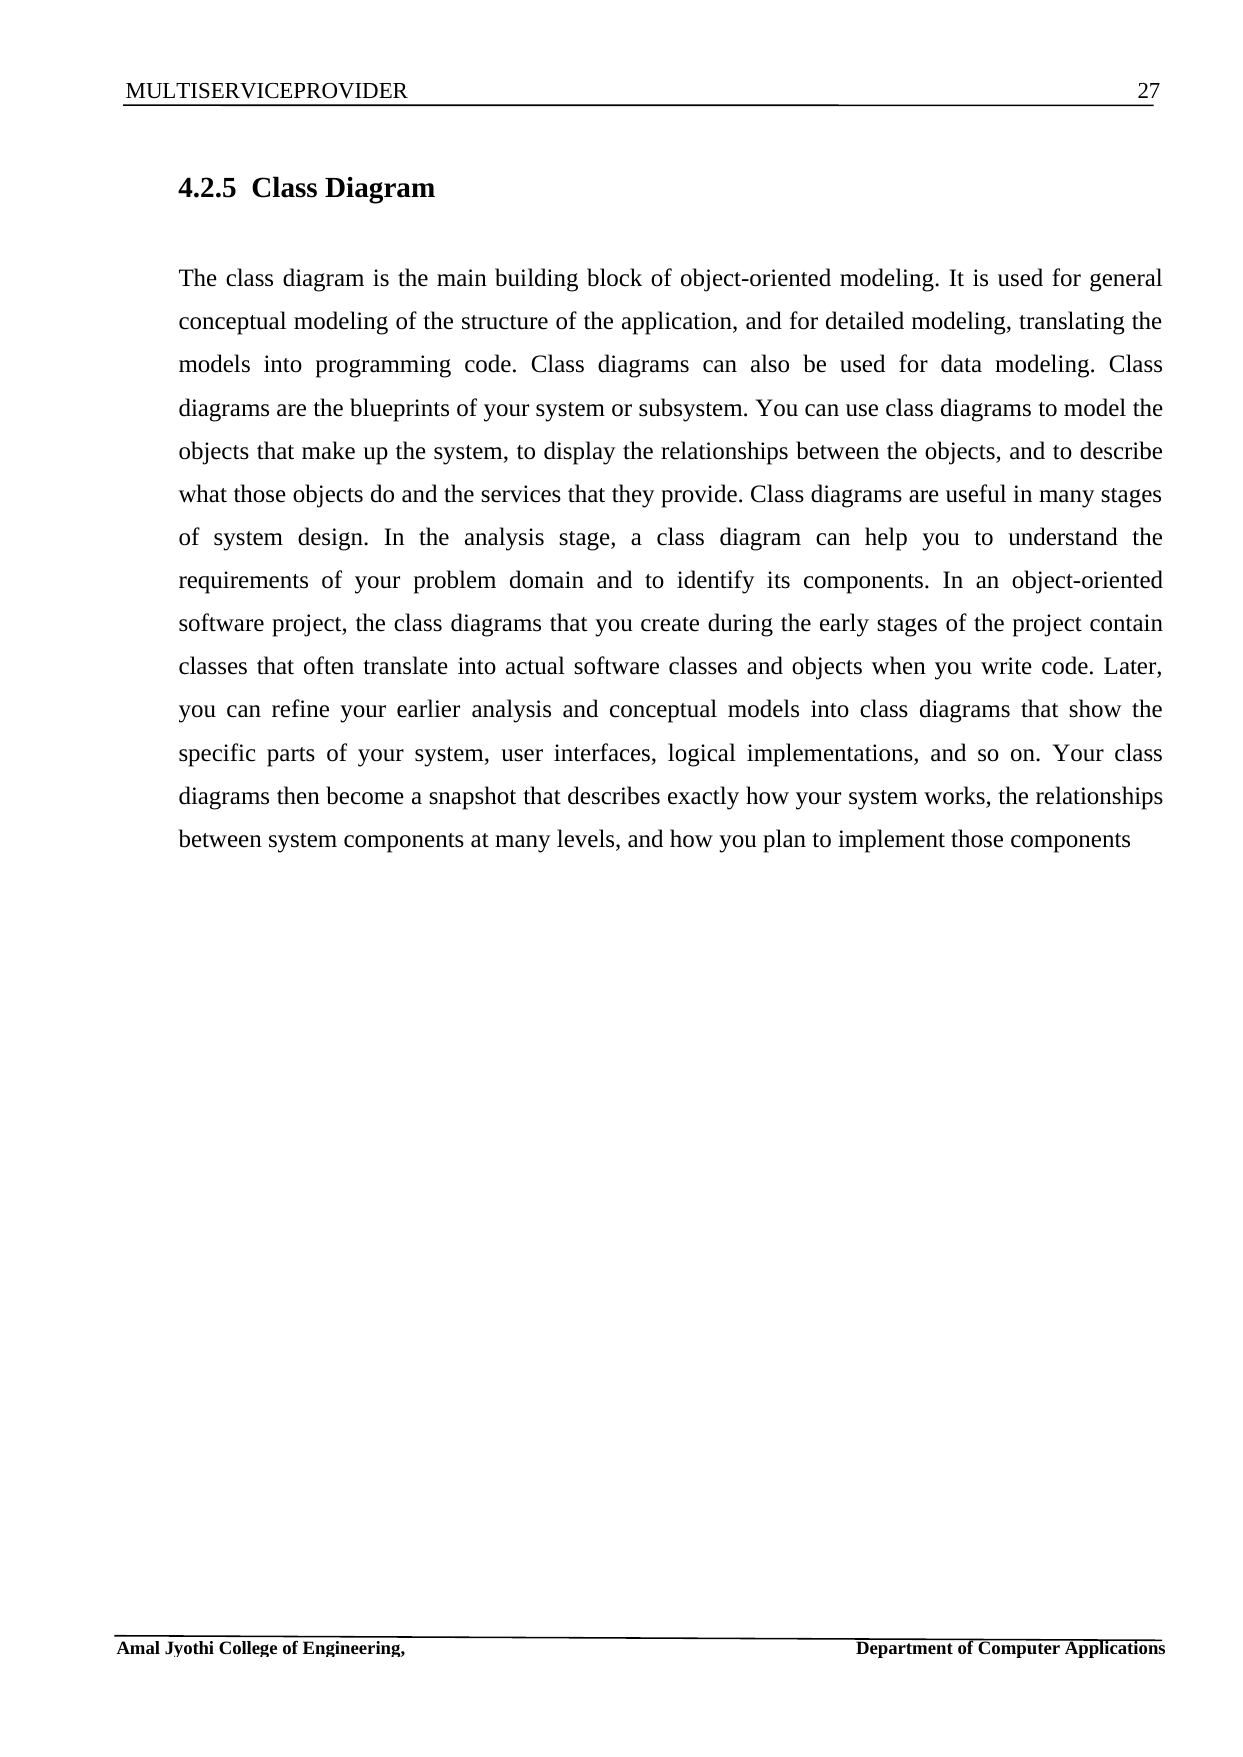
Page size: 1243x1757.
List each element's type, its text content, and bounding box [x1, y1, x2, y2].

text The class diagram is the main building block of object-oriented modeling. It is used for general conceptual modeling of the structure of the application, and for detailed modeling, translating the models into programming code. Class diagrams can also be used for data modeling. Class diagrams are the blueprints of your system or subsystem. You can use class diagrams to model the objects that make up the system, to display the relationships between the objects, and to describe what those objects do and the services that they provide. Class diagrams are useful in many stages of system design. In the analysis stage, a class diagram can help you to understand the requirements of your problem domain and to identify its components. In an object-oriented software project, the class diagrams that you create during the early stages of the project contain classes that often translate into actual software classes and objects when you write code. Later, you can refine your earlier analysis and conceptual models into class diagrams that show the specific parts of your system, user interfaces, logical implementations, and so on. Your class diagrams then become a snapshot that describes exactly how your system works, the relationships between system components at many levels, and how you plan to implement those components [178, 263, 1164, 853]
subtitle Class Diagram [178, 170, 1176, 203]
